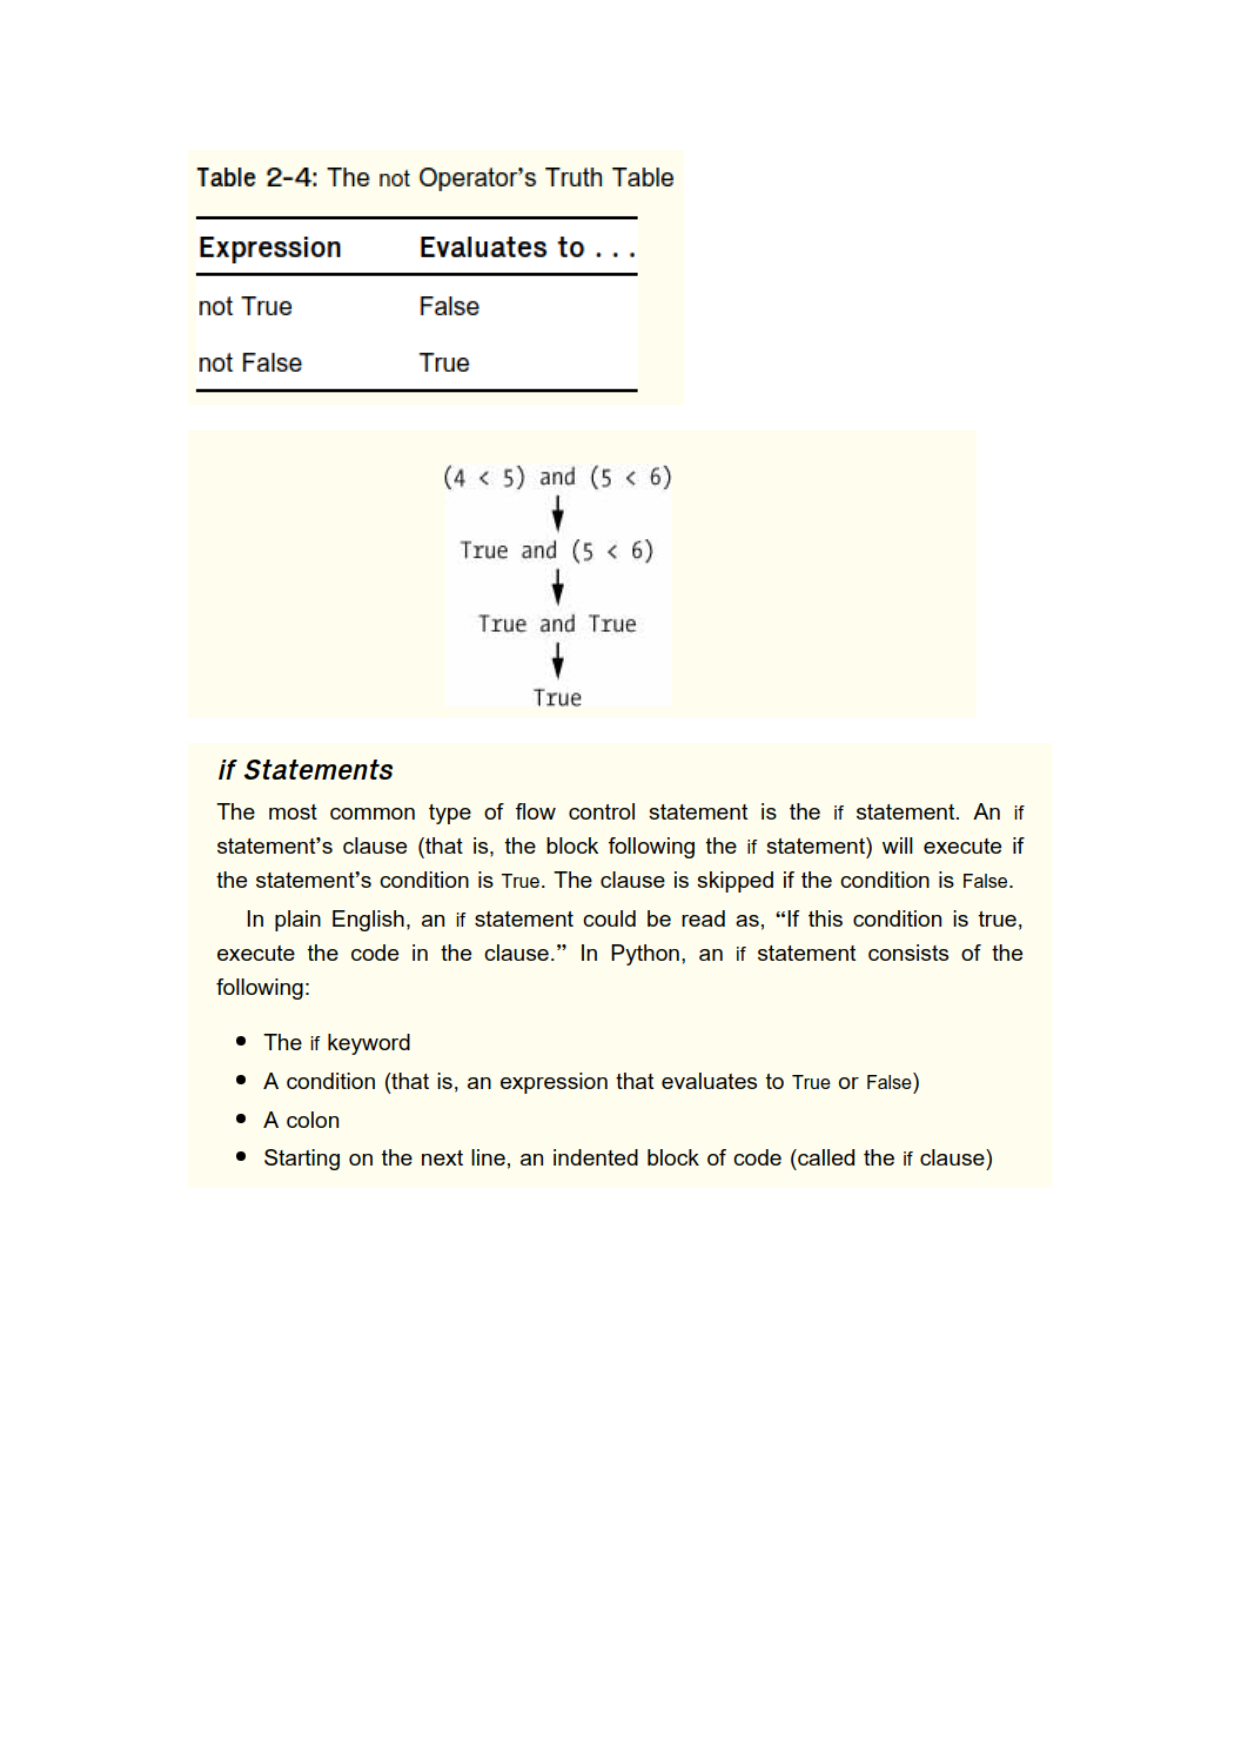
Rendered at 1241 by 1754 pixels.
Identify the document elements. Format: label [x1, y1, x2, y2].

picture [187, 430, 977, 718]
picture [187, 743, 1053, 1188]
picture [187, 150, 685, 405]
